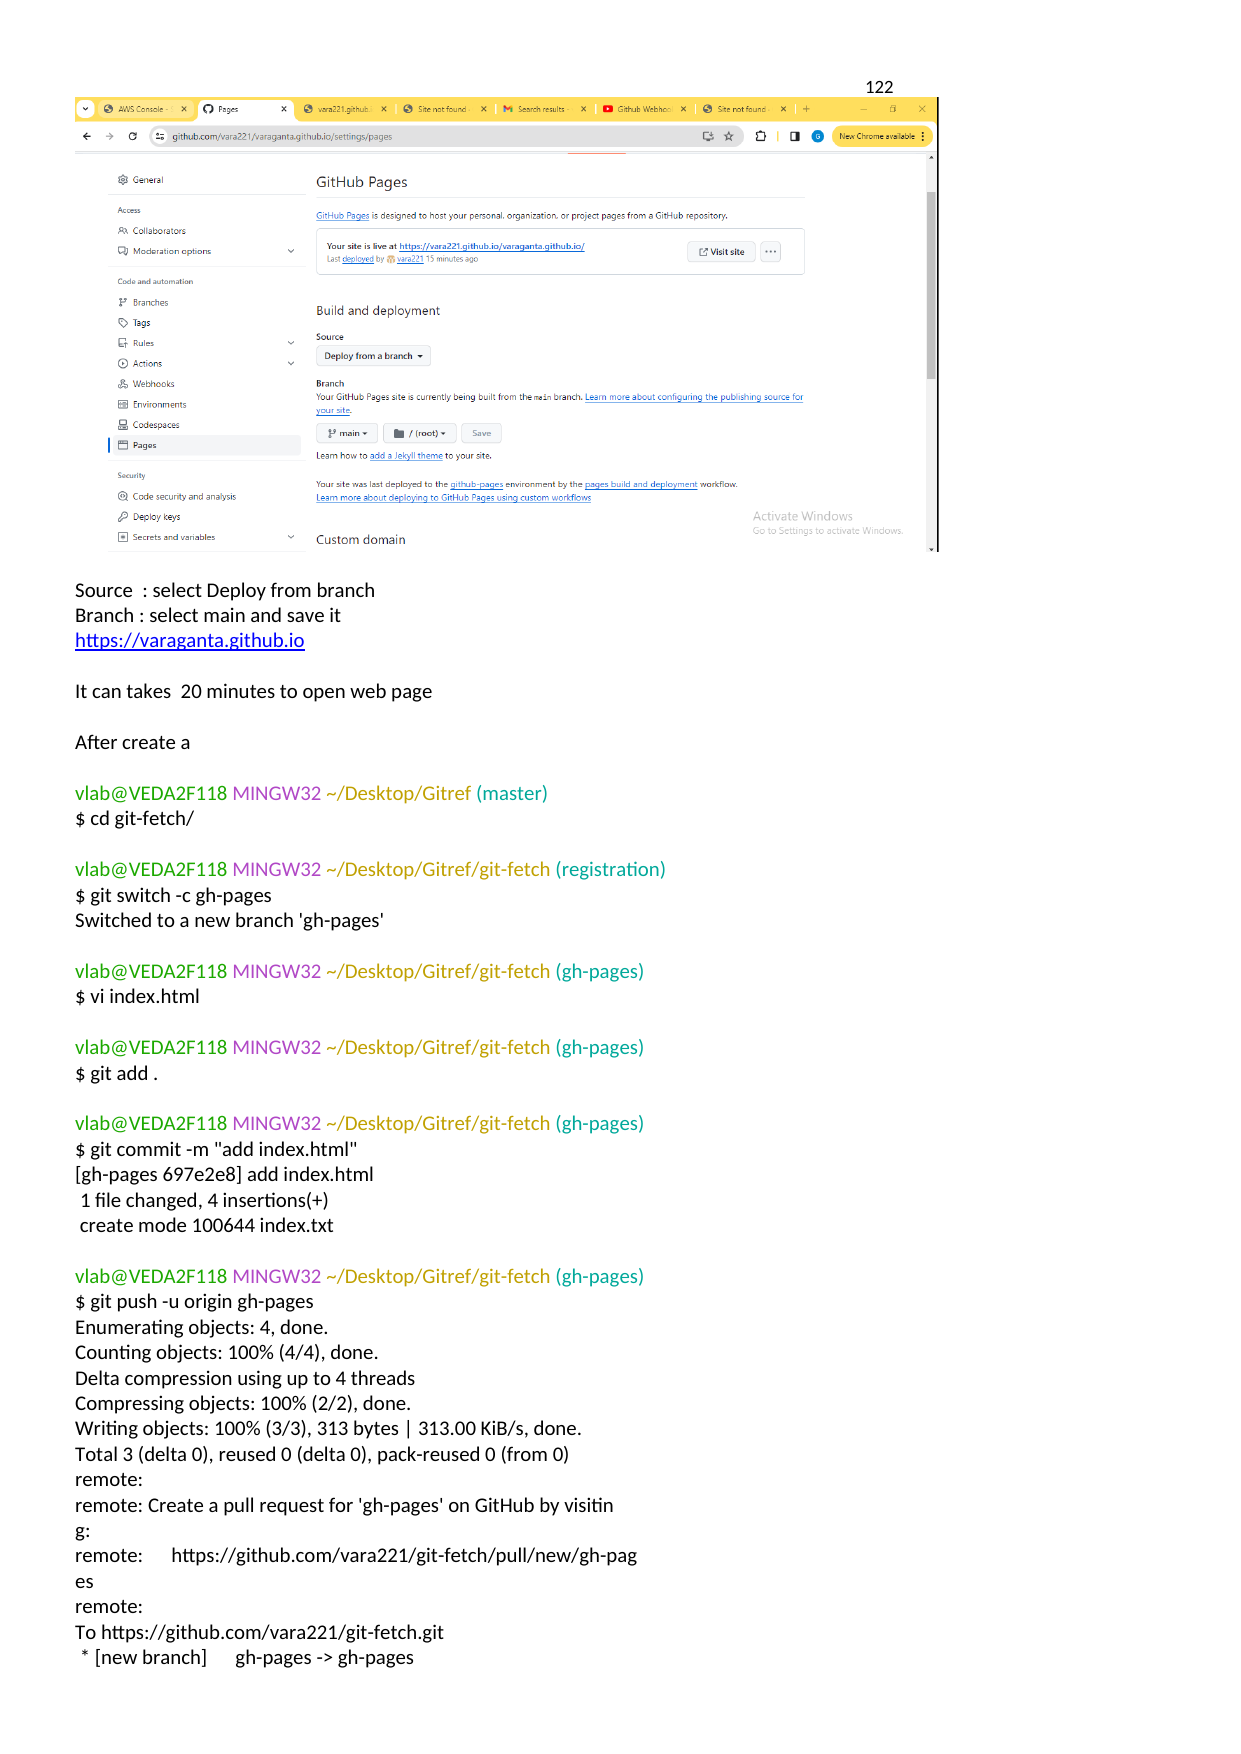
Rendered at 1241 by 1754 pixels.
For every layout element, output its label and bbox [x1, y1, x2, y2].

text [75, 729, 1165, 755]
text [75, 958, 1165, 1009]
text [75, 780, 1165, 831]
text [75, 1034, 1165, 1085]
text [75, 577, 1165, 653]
picture [75, 97, 939, 552]
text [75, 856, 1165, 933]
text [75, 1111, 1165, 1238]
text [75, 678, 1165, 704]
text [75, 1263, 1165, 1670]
